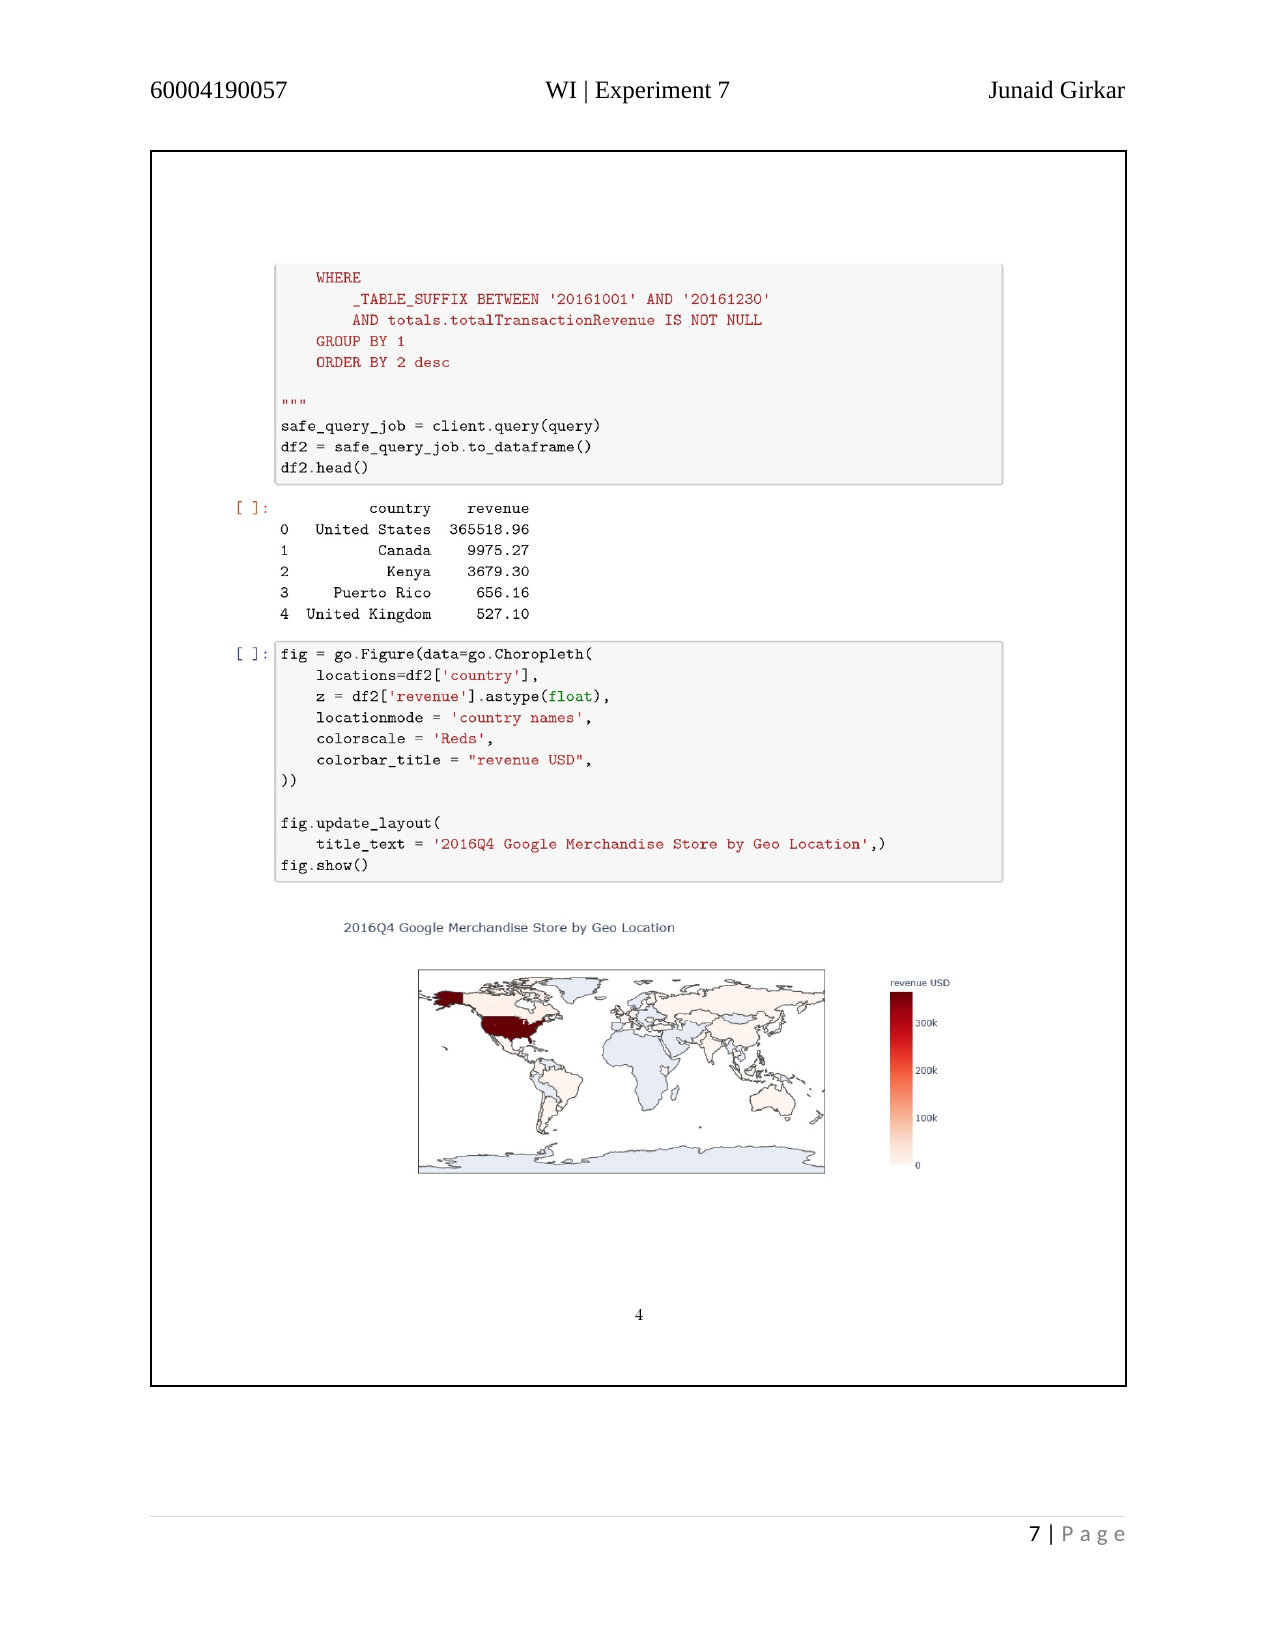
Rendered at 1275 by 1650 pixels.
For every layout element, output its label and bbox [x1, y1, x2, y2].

picture [162, 152, 1115, 1385]
table_header [1115, 152, 1125, 1385]
table_header [152, 152, 162, 1385]
